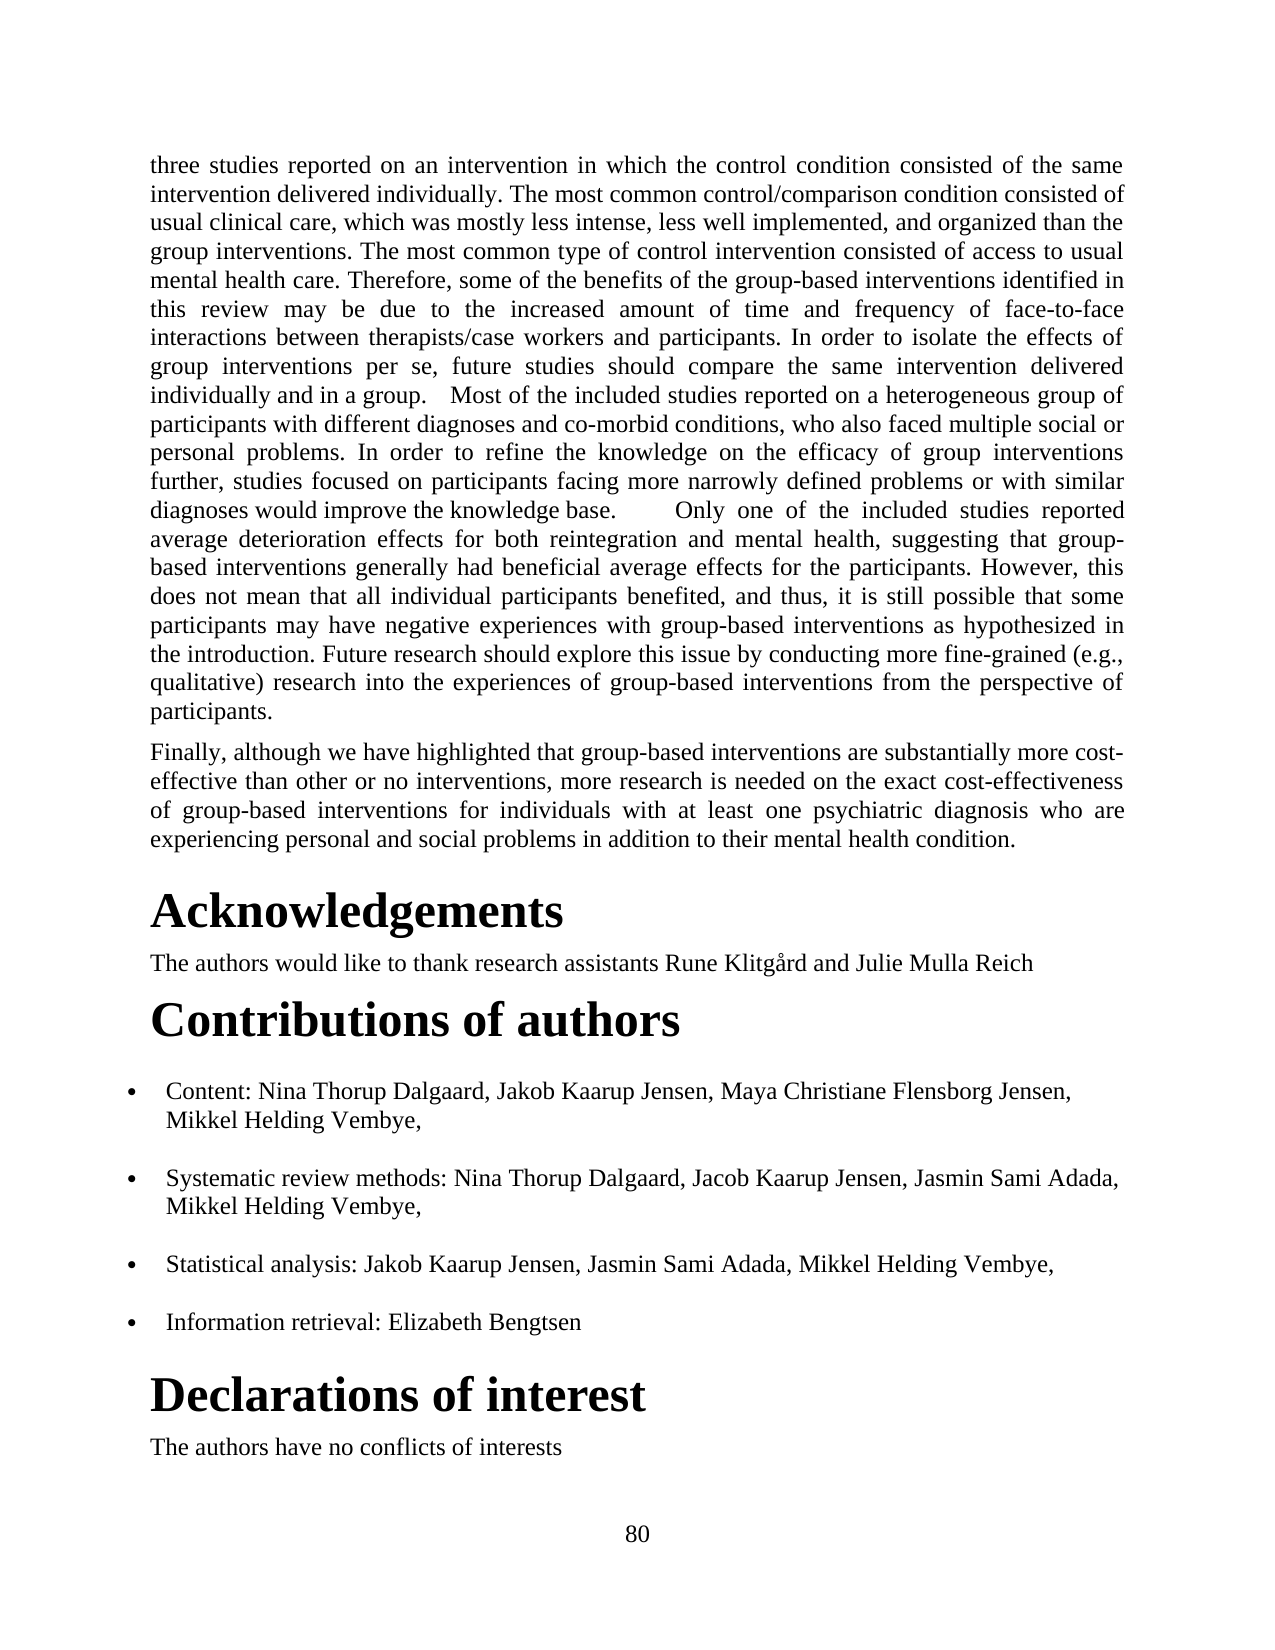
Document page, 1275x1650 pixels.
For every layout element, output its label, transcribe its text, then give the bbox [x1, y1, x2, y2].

subtitle Declarations of interest [150, 1365, 1125, 1423]
subtitle Contributions of authors [150, 989, 1125, 1047]
list Systematic review methods: Nina Thorup Dalgaard, Jacob Kaarup Jensen, Jasmin Sami Adada, Mikkel Helding Vembye, [128, 1163, 1125, 1220]
subtitle Acknowledgements [150, 881, 1125, 939]
list Statistical analysis: Jakob Kaarup Jensen, Jasmin Sami Adada, Mikkel Helding Vembye, [128, 1249, 1125, 1278]
list Content: Nina Thorup Dalgaard, Jakob Kaarup Jensen, Maya Christiane Flensborg Jensen, Mikkel Helding Vembye, [128, 1076, 1125, 1133]
list Information retrieval: Elizabeth Bengtsen [128, 1307, 1125, 1336]
